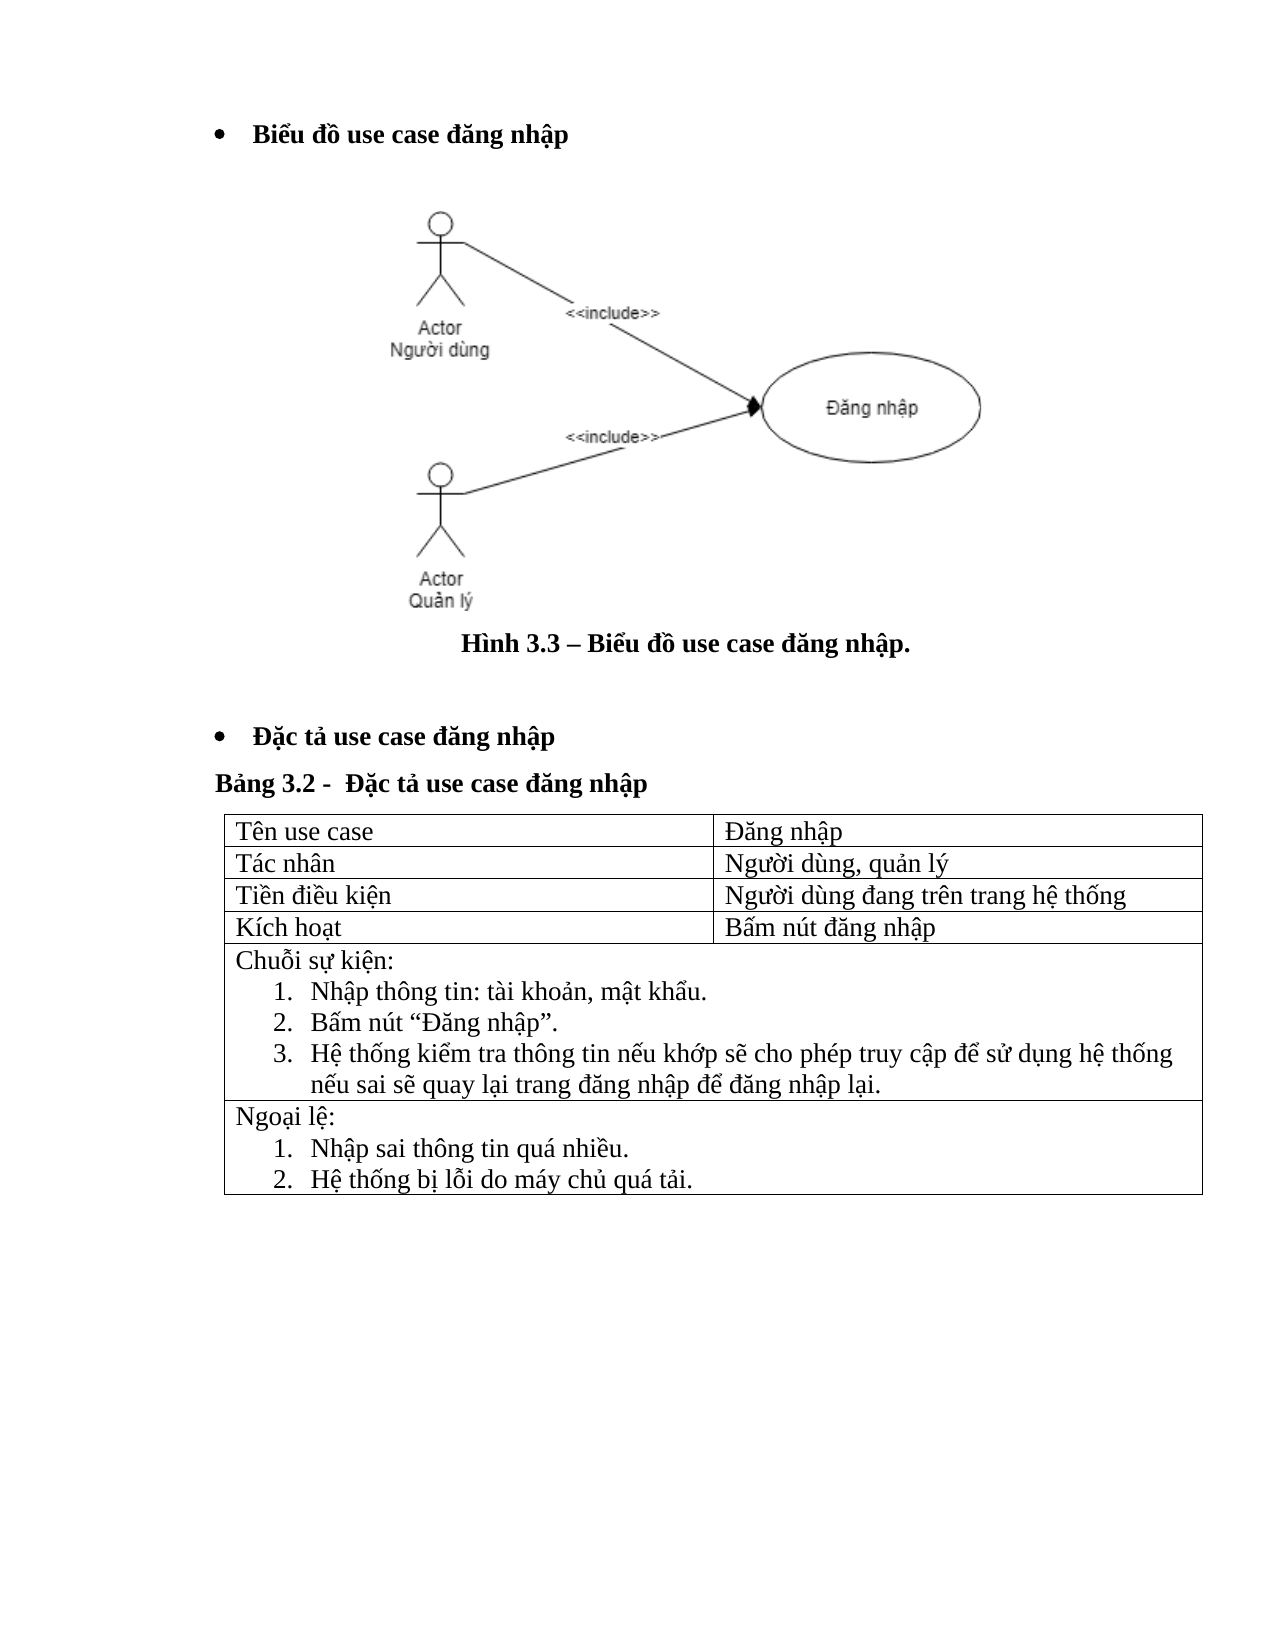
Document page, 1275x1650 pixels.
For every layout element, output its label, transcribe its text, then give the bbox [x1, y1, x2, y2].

table_cell Ngoại lệ: Nhập sai thông tin quá nhiều. Hệ thống bị lỗi do máy chủ quá tải. [225, 1101, 1202, 1194]
table_cell Tiền điều kiện [225, 879, 713, 911]
list Biểu đồ use case đăng nhập [215, 118, 1157, 149]
table_cell Kích hoạt [225, 912, 713, 943]
table_cell Tác nhân [225, 847, 713, 878]
table_header Đăng nhập [714, 815, 1202, 846]
table_cell Người dùng, quản lý [714, 847, 1202, 878]
table_header Tên use case [225, 815, 713, 846]
table_cell Chuỗi sự kiện: Nhập thông tin: tài khoản, mật khẩu. Bấm nút “Đăng nhập”. Hệ thống kiểm tra thông tin nếu khớp sẽ cho phép truy cập để sử dụng hệ thống nếu sai sẽ quay lại trang đăng nhập để đăng nhập lại. [225, 944, 1202, 1099]
text Bảng 3.2 - Đặc tả use case đăng nhập [215, 767, 1157, 798]
text Hình 3.3 – Biểu đồ use case đăng nhập. [215, 627, 1157, 658]
table_cell Người dùng đang trên trang hệ thống [714, 879, 1202, 911]
table_cell Bấm nút đăng nhập [714, 912, 1202, 943]
list Đặc tả use case đăng nhập [215, 720, 1157, 752]
picture [390, 211, 982, 611]
